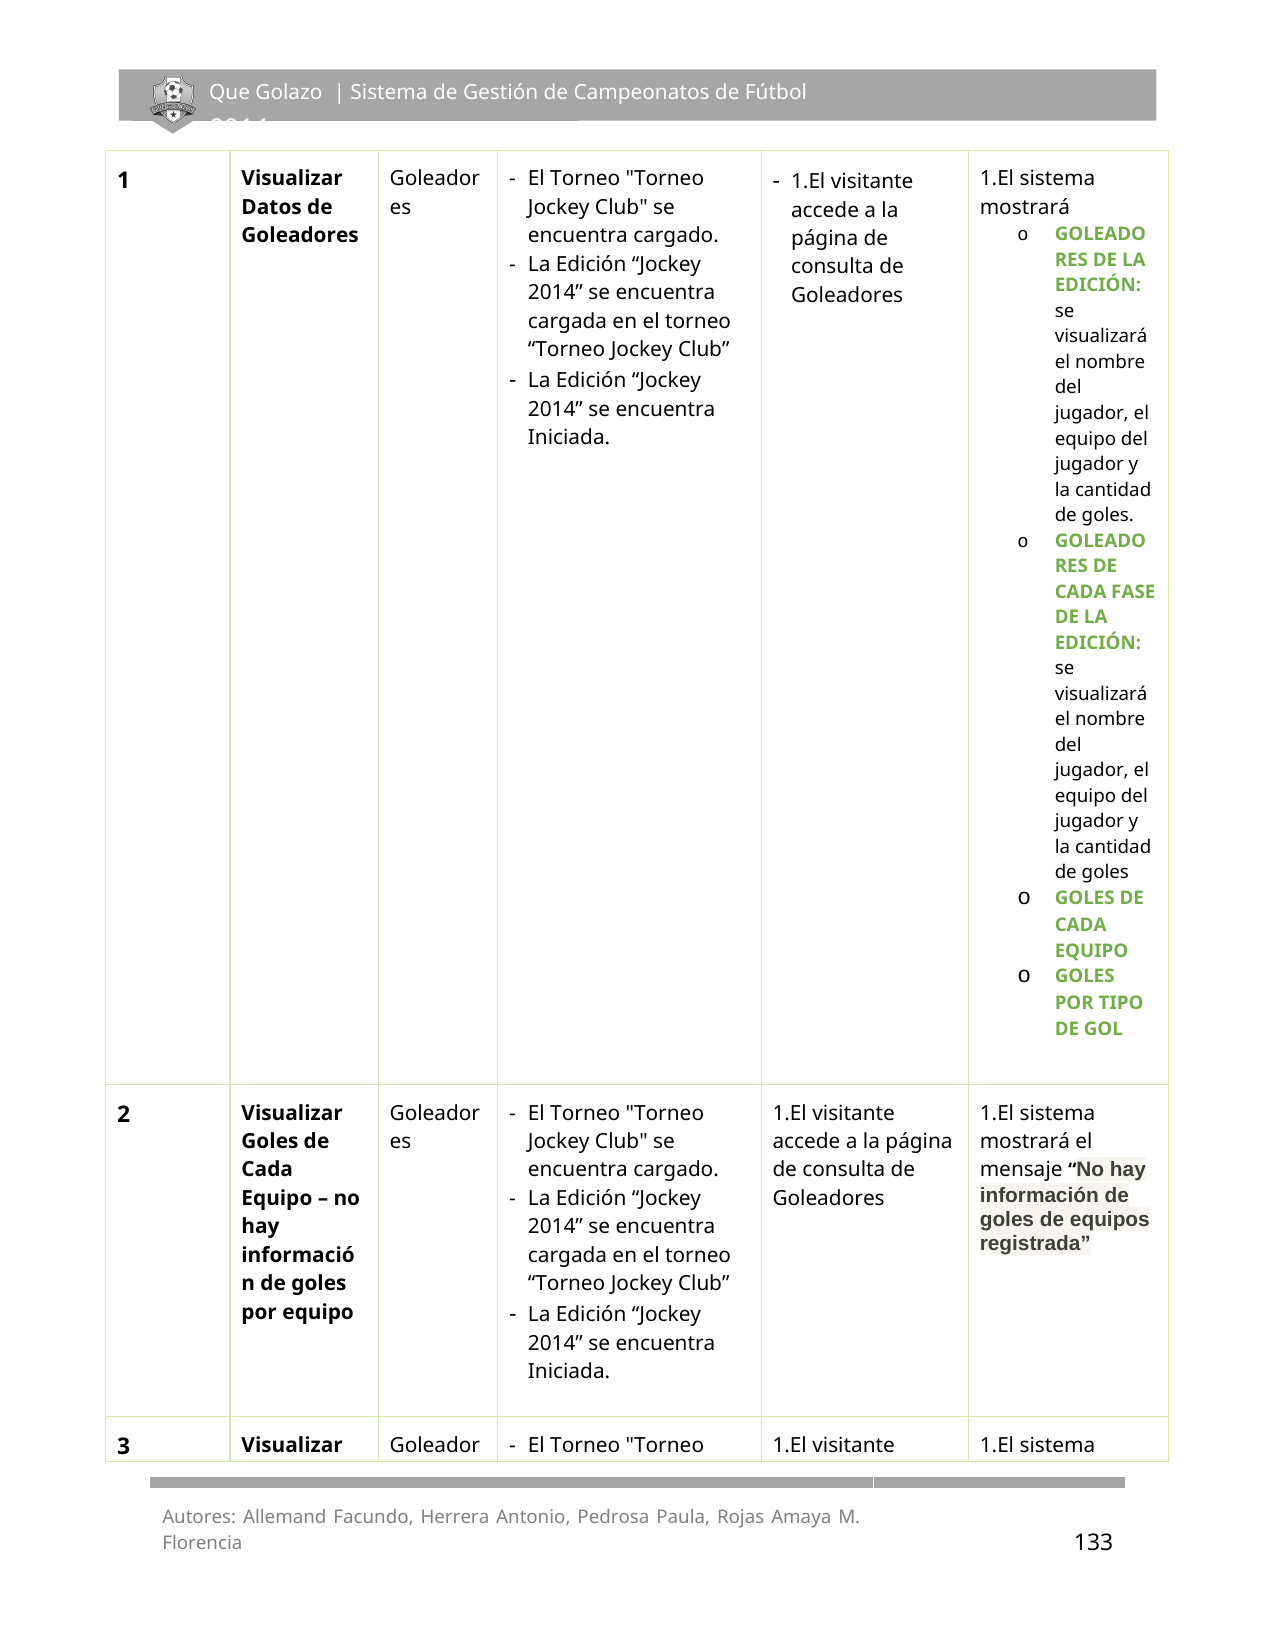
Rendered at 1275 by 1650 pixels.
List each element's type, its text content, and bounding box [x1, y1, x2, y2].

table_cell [762, 1417, 968, 1461]
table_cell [231, 1417, 378, 1461]
table_cell 2 [106, 1085, 229, 1416]
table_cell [498, 1417, 761, 1461]
table_cell 1.El visitante accede a la página de consulta de Goleadores [762, 151, 968, 1084]
table_cell 1.El sistema mostrará el mensaje “No hay información de goles de equipos registrada” [969, 1085, 1168, 1416]
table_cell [969, 1417, 1168, 1461]
table_cell 3 [106, 1417, 229, 1461]
table_cell Goleadores [379, 1417, 497, 1461]
table_cell Visualizar Goles de Cada Equipo – no hay información de goles por equipo [231, 1085, 378, 1416]
table_cell 1.El visitante accede a la página de consulta de Goleadores [762, 1085, 968, 1416]
table_cell 1.El sistema mostrará GOLEADORES DE LA EDICIÓN: se visualizará el nombre del jugador, el equipo del jugador y la cantidad de goles. GOLEADORES DE CADA FASE DE LA EDICIÓN: se visualizará el nombre del jugador, el equipo del jugador y la cantidad de goles GOLES DE CADA EQUIPO GOLES POR TIPO DE GOL [969, 151, 1168, 1084]
table_cell 1 [106, 151, 229, 1084]
table_cell Visualizar Datos de Goleadores [231, 151, 378, 1084]
table_cell Goleadores [379, 151, 497, 1084]
table_cell Goleadores [379, 1085, 497, 1416]
